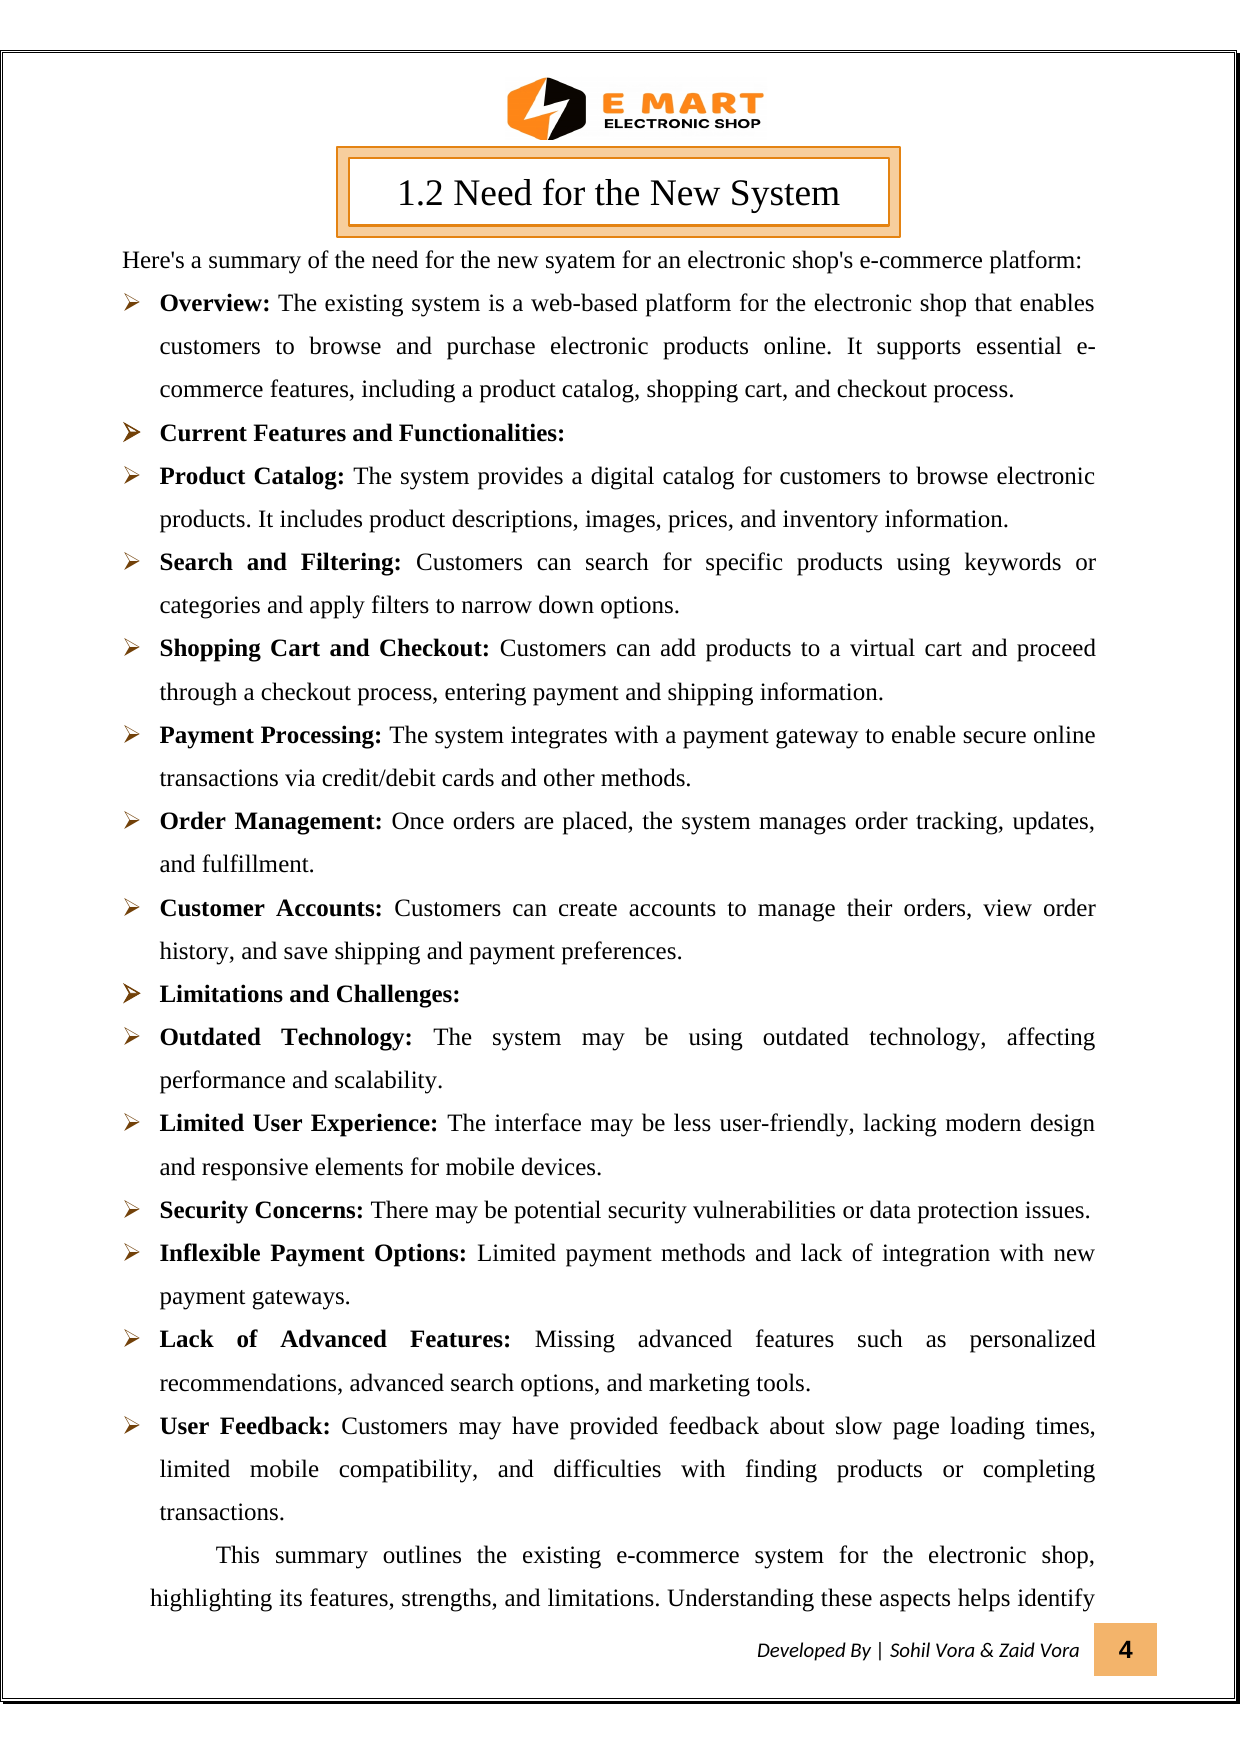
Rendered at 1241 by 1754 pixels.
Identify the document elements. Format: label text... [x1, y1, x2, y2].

list Limitations and Challenges: [122, 979, 1096, 1008]
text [150, 1540, 1096, 1612]
list Outdated Technology: The system may be using outdated technology, affecting performance and scalability. [122, 1022, 1096, 1094]
list Overview: The existing system is a web-based platform for the electronic shop that enables customers to browse and purchase electronic products online. It supports essential e-commerce features, including a product catalog, shopping cart, and checkout process. [122, 288, 1096, 403]
list Shopping Cart and Checkout: Customers can add products to a virtual cart and proceed through a checkout process, entering payment and shipping information. [122, 633, 1096, 705]
list Inflexible Payment Options: Limited payment methods and lack of integration with new payment gateways. [122, 1238, 1096, 1310]
list Product Catalog: The system provides a digital catalog for customers to browse electronic products. It includes product descriptions, images, prices, and inventory information. [122, 461, 1096, 533]
list Current Features and Functionalities: [122, 418, 1096, 446]
list Security Concerns: There may be potential security vulnerabilities or data protection issues. [122, 1195, 1096, 1224]
list Lack of Advanced Features: Missing advanced features such as personalized recommendations, advanced search options, and marketing tools. [122, 1324, 1096, 1396]
text Here's a summary of the need for the new syatem for an electronic shop's e-commerce platform: [84, 245, 1096, 274]
list Limited User Experience: The interface may be less user-friendly, lacking modern design and responsive elements for mobile devices. [122, 1108, 1096, 1180]
list Search and Filtering: Customers can search for specific products using keywords or categories and apply filters to narrow down options. [122, 547, 1096, 619]
list Customer Accounts: Customers can create accounts to manage their orders, view order history, and save shipping and payment preferences. [122, 893, 1096, 964]
picture [504, 76, 767, 139]
list Order Management: Once orders are placed, the system manages order tracking, updates, and fulfillment. [122, 806, 1096, 878]
list Payment Processing: The system integrates with a payment gateway to enable secure online transactions via credit/debit cards and other methods. [122, 720, 1096, 792]
list User Feedback: Customers may have provided feedback about slow page loading times, limited mobile compatibility, and difficulties with finding products or completing transactions. [122, 1411, 1096, 1526]
